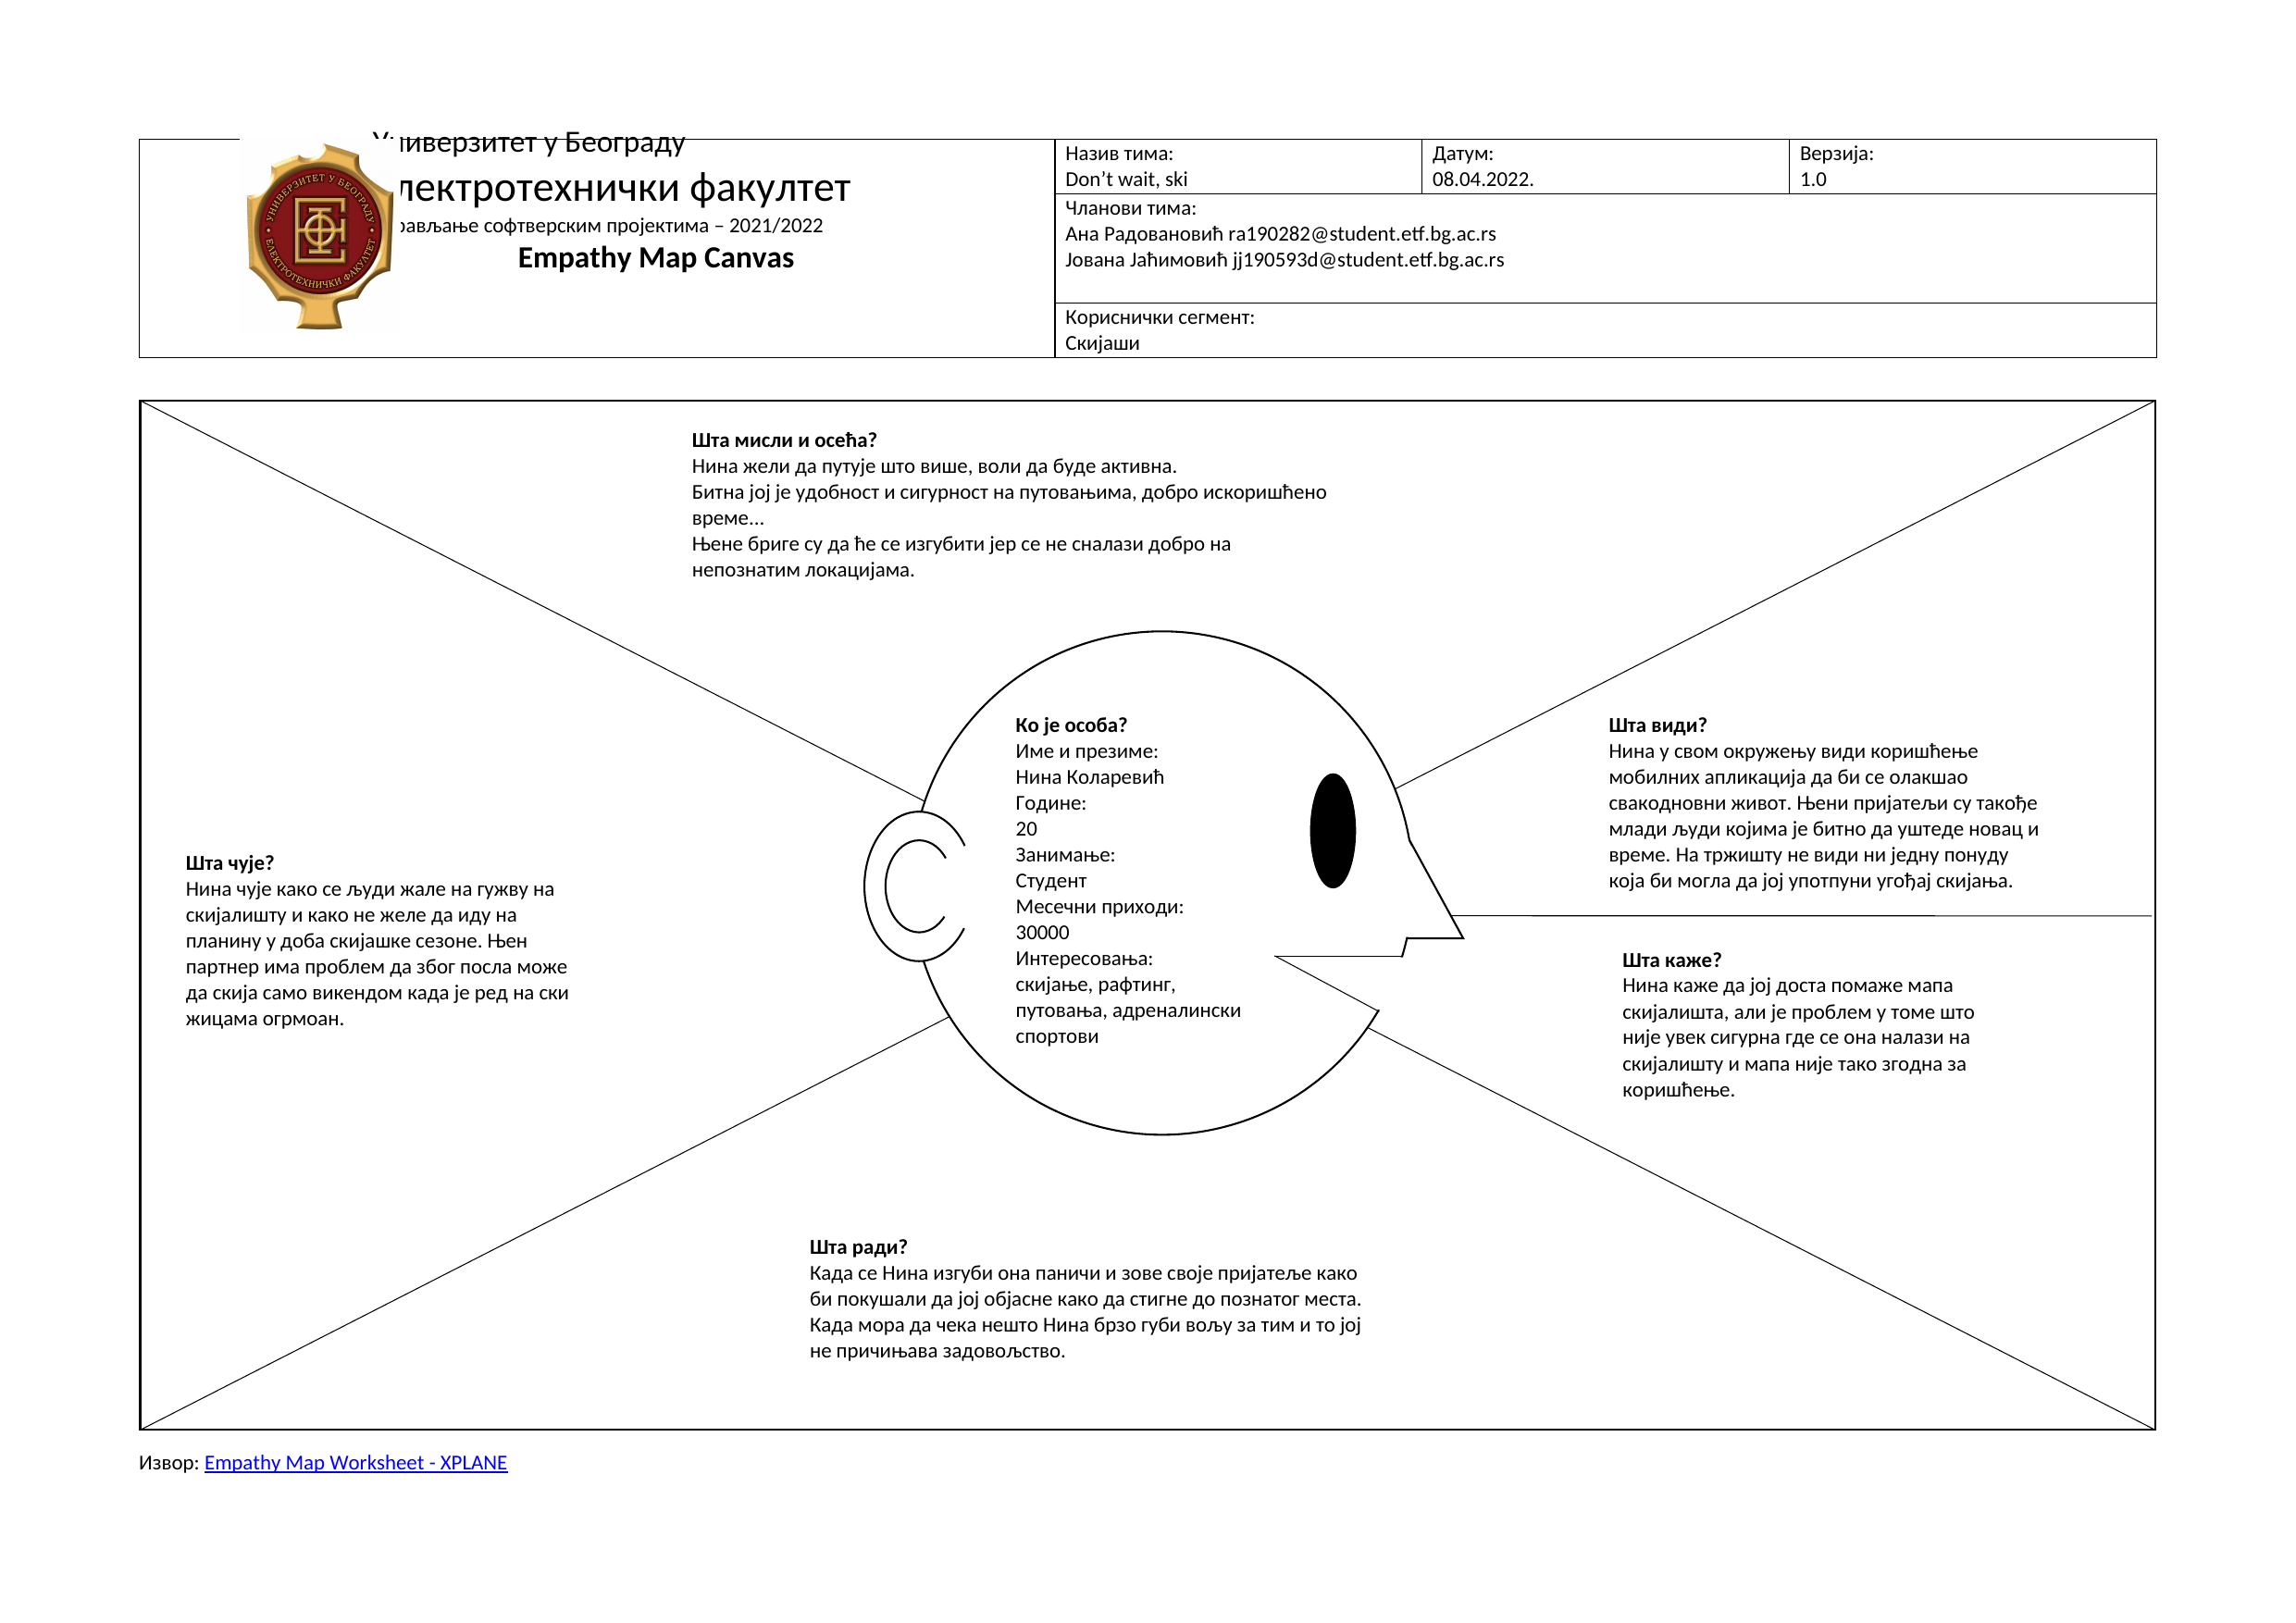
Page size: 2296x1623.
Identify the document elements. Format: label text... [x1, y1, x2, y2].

table_cell Чланови тима: Ана Радовановић ra190282@student.etf.bg.ac.rs Јована Јаћимовић jj190593d@student.etf.bg.ac.rs [1056, 194, 2156, 303]
table_header Назив тима: Don’t wait, ski [1056, 140, 1421, 193]
text Извор: Empathy Map Worksheet - XPLANE [139, 1449, 2156, 1475]
table_header [140, 140, 1054, 357]
table_header Верзија: 1.0 [1790, 140, 2156, 193]
table_header Датум: 08.04.2022. [1422, 140, 1789, 193]
picture [240, 139, 401, 334]
table_cell Кориснички сегмент: Скијаши [1056, 304, 2156, 357]
